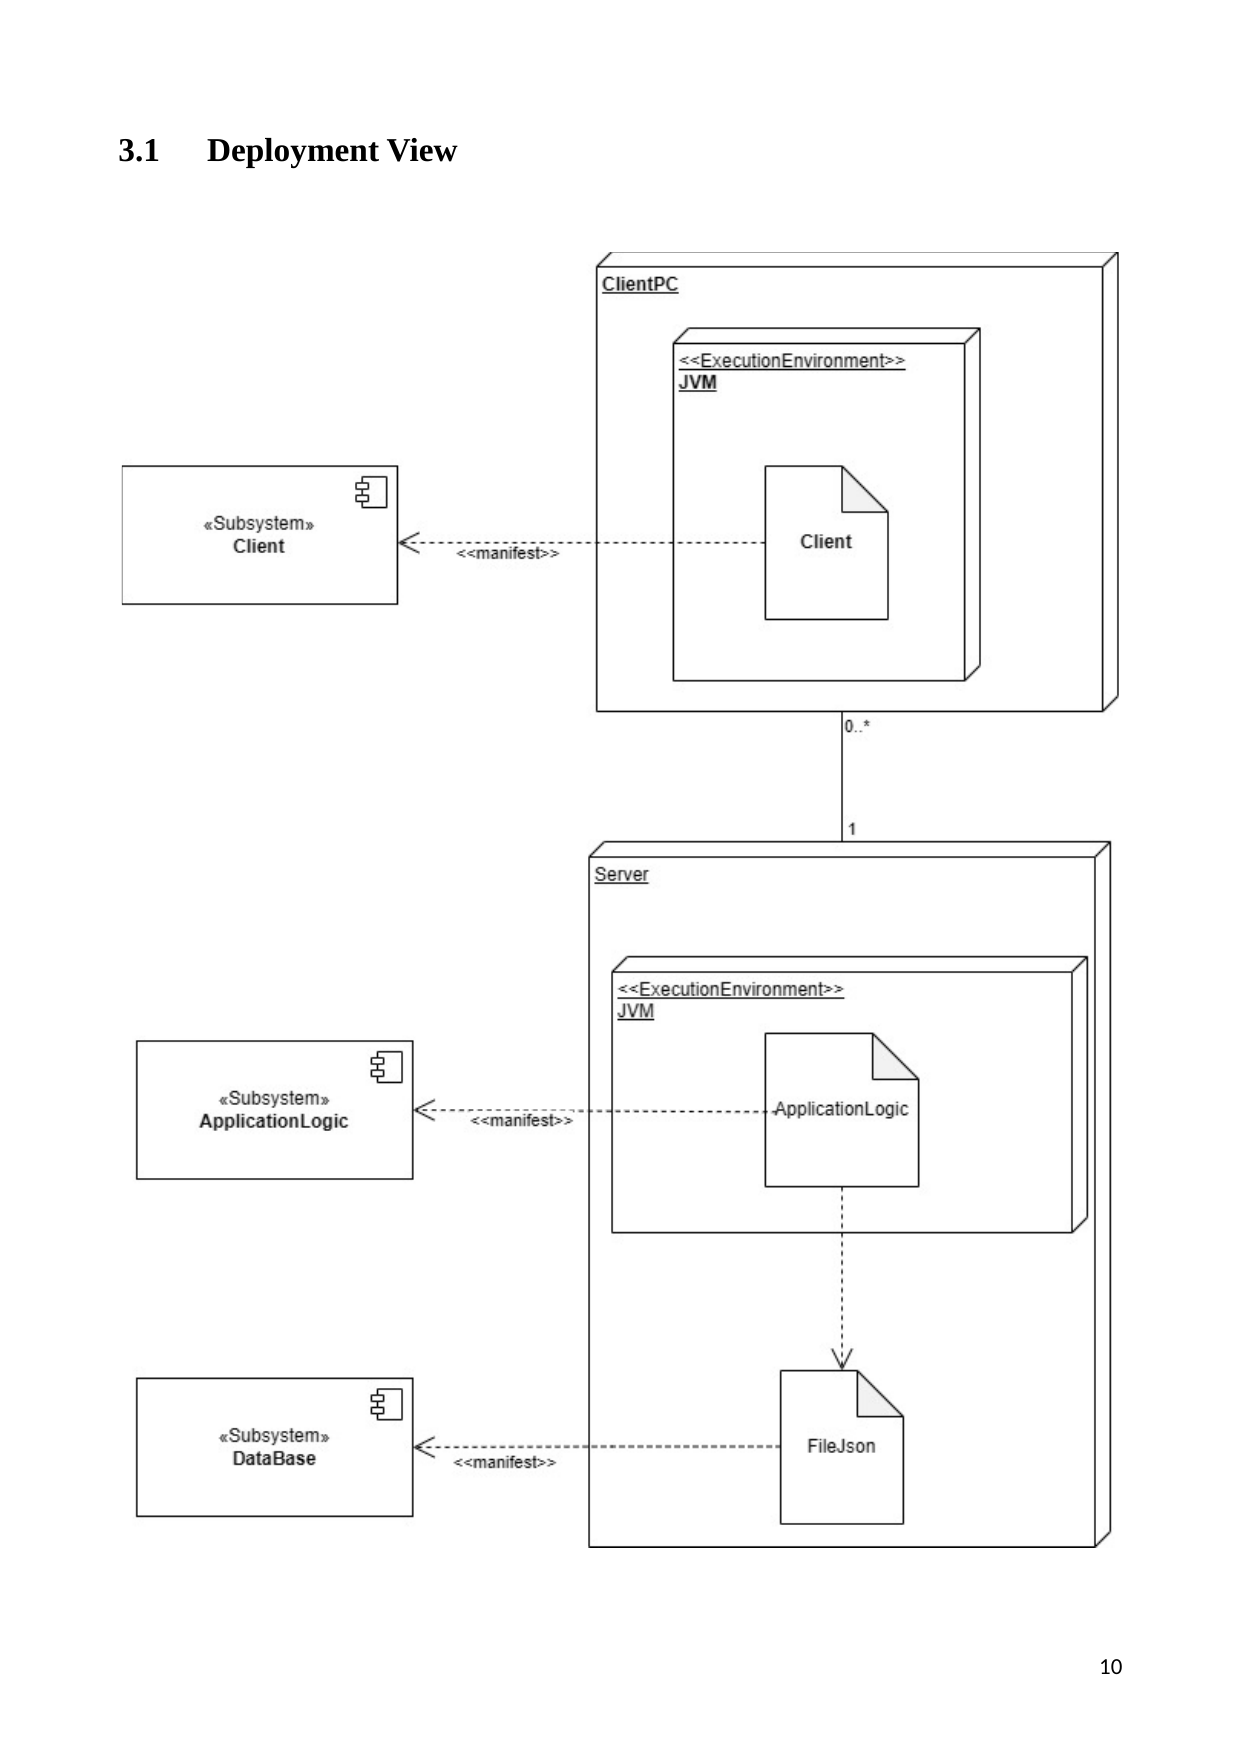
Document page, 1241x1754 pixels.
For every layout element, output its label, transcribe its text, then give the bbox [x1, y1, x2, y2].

picture [121, 252, 1119, 1548]
subtitle Deployment View [118, 131, 1122, 169]
